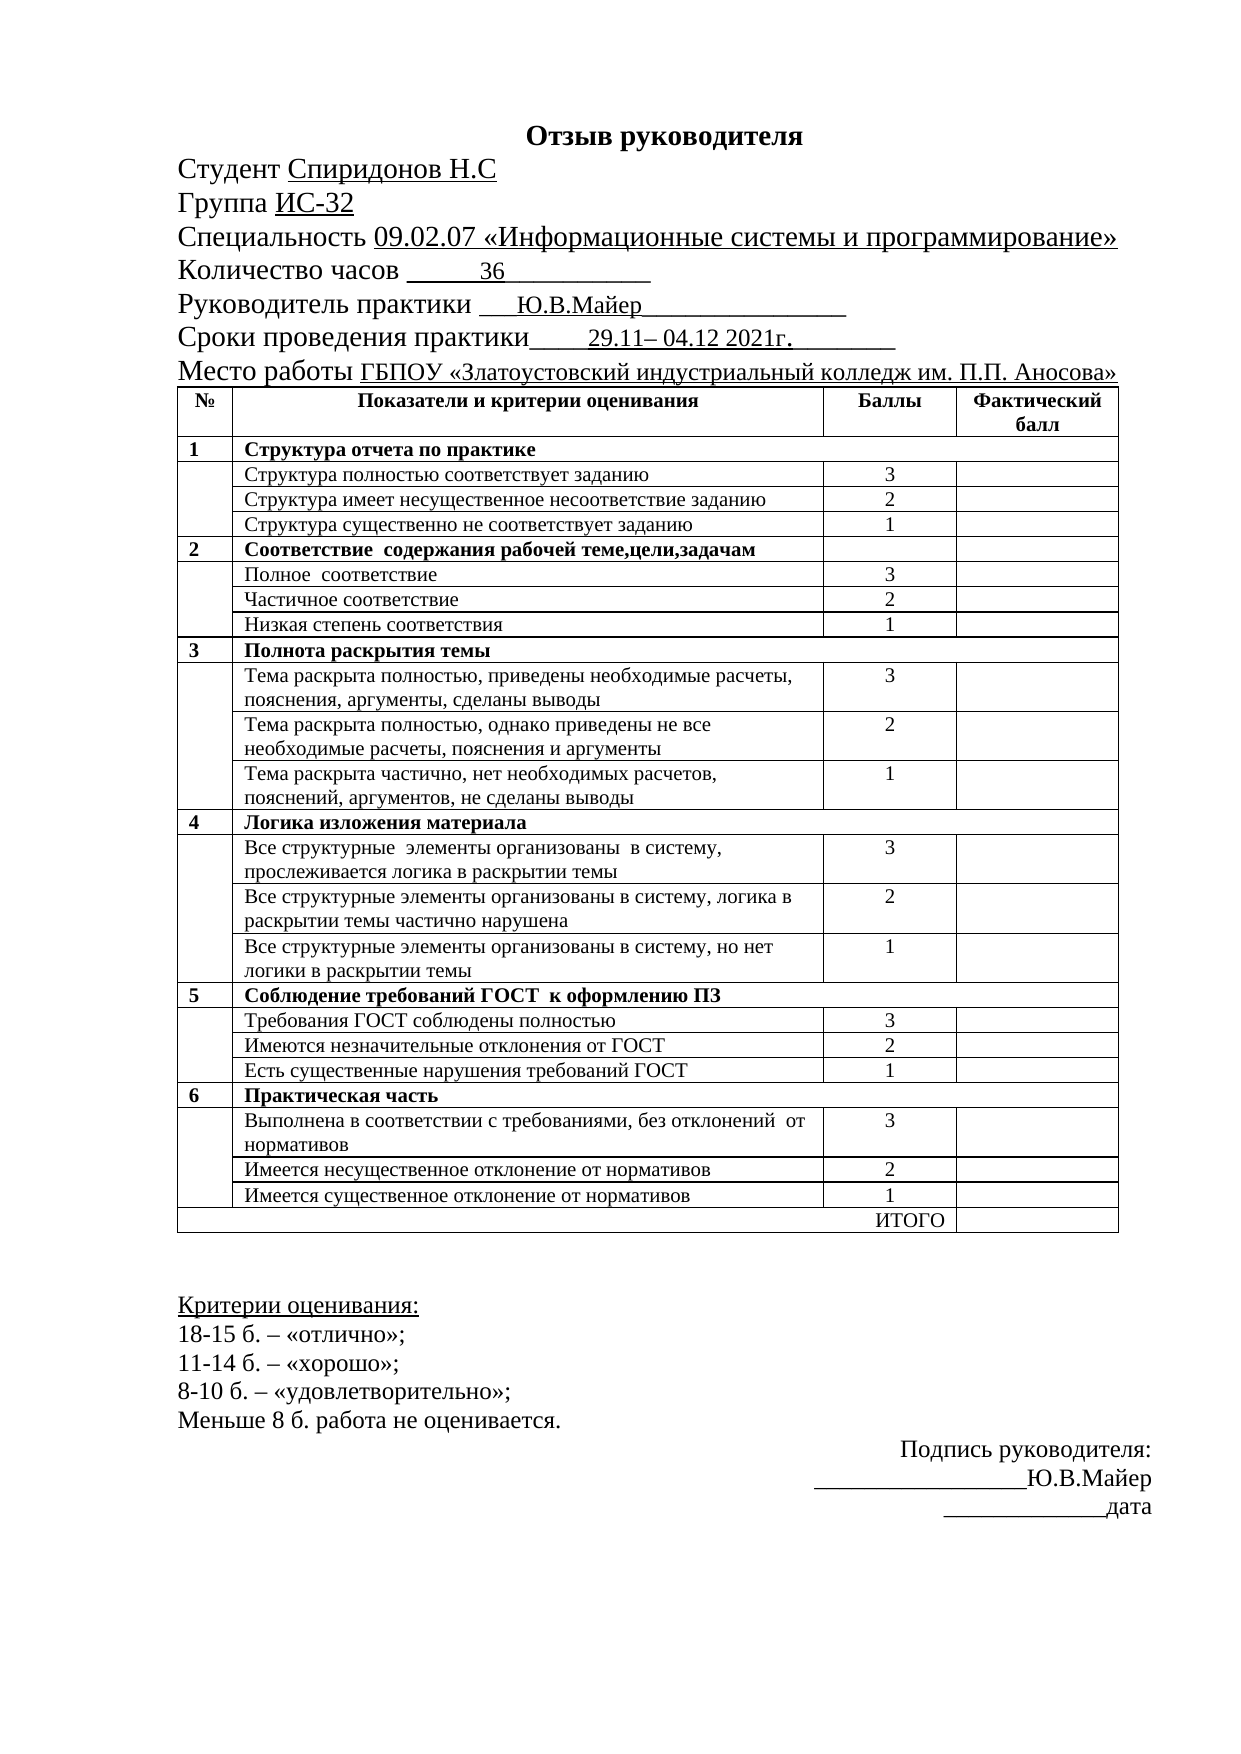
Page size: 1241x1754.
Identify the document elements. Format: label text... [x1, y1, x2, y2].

table_cell 1 [824, 934, 956, 982]
table_cell 2 [824, 1033, 956, 1057]
table_header № [178, 388, 232, 436]
table_cell 1 [824, 512, 956, 536]
table_cell Требования ГОСТ соблюдены полностью [233, 1008, 823, 1032]
list Количество часов _____36__________ [177, 252, 1152, 286]
table_cell 2 [824, 884, 956, 932]
table_cell [957, 487, 1118, 511]
table_cell 3 [824, 1108, 956, 1156]
table_cell [957, 884, 1118, 932]
table_cell Тема раскрыта частично, нет необходимых расчетов, пояснений, аргументов, не сделаны выводы [233, 761, 823, 809]
table_cell Полнота раскрытия темы [233, 638, 1118, 662]
table_cell 3 [824, 462, 956, 486]
table_cell [178, 663, 232, 809]
table_cell 4 [178, 810, 232, 834]
table_cell [178, 562, 232, 636]
table_cell [957, 1208, 1118, 1232]
list Критерии оценивания: [177, 1261, 1152, 1319]
list Подпись руководителя: [177, 1434, 1152, 1463]
table_cell [957, 562, 1118, 586]
text _____________дата [251, 1491, 1152, 1520]
table_cell [824, 537, 956, 561]
table_cell [178, 1108, 232, 1207]
table_cell Есть существенные нарушения требований ГОСТ [233, 1058, 823, 1082]
table_cell Структура отчета по практике [233, 437, 1118, 461]
table_cell [957, 761, 1118, 809]
table_cell [957, 613, 1118, 636]
table_cell 1 [824, 613, 956, 636]
table_cell 5 [178, 983, 232, 1007]
table_cell [957, 1108, 1118, 1156]
table_cell 6 [178, 1083, 232, 1107]
table_cell 3 [824, 562, 956, 586]
list Студент Спиридонов Н.С [177, 152, 1152, 185]
table_header Баллы [824, 388, 956, 436]
table_cell [957, 1033, 1118, 1057]
list Место работы ГБПОУ «Златоустовский индустриальный колледж им. П.П. Аносова» [177, 353, 1152, 386]
table_cell 2 [824, 712, 956, 760]
table_cell 3 [824, 835, 956, 883]
table_cell 2 [824, 487, 956, 511]
table_cell Все структурные элементы организованы в систему, логика в раскрытии темы частично нарушена [233, 884, 823, 932]
table_cell 3 [178, 638, 232, 662]
table_cell [957, 712, 1118, 760]
table_cell Низкая степень соответствия [233, 613, 823, 636]
table_cell [957, 462, 1118, 486]
table_cell 2 [178, 537, 232, 561]
table_cell Структура существенно не соответствует заданию [233, 512, 823, 536]
table_cell Соблюдение требований ГОСТ к оформлению ПЗ [233, 983, 1118, 1007]
table_cell [957, 1008, 1118, 1032]
list Сроки проведения практики____29.11– 04.12 2021г._______ [177, 319, 1152, 353]
table_cell Имеются незначительные отклонения от ГОСТ [233, 1033, 823, 1057]
table_cell Выполнена в соответствии с требованиями, без отклонений от нормативов [233, 1108, 823, 1156]
list Группа ИС-32 [177, 185, 1152, 219]
table_cell 2 [824, 1158, 956, 1181]
table_cell Тема раскрыта полностью, приведены необходимые расчеты, пояснения, аргументы, сделаны выводы [233, 663, 823, 711]
table_header Показатели и критерии оценивания [233, 388, 823, 436]
table_cell 1 [824, 1058, 956, 1082]
table_cell [957, 1158, 1118, 1181]
table_cell Частичное соответствие [233, 587, 823, 611]
table_cell Все структурные элементы организованы в систему, но нет логики в раскрытии темы [233, 934, 823, 982]
list Меньше 8 б. работа не оценивается. [177, 1405, 1152, 1434]
table_cell Логика изложения материала [233, 810, 1118, 834]
list Руководитель практики ___Ю.В.Майер______________ [177, 286, 1152, 319]
table_cell 3 [824, 663, 956, 711]
list 8-10 б. – «удовлетворительно»; [177, 1376, 1152, 1405]
table_cell [957, 663, 1118, 711]
table_cell [957, 587, 1118, 611]
table_cell Имеется несущественное отклонение от нормативов [233, 1158, 823, 1181]
table_header Фактический балл [957, 388, 1118, 436]
table_cell 3 [824, 1008, 956, 1032]
table_cell [178, 835, 232, 982]
table_cell Тема раскрыта полностью, однако приведены не все необходимые расчеты, пояснения и аргументы [233, 712, 823, 760]
list Специальность 09.02.07 «Информационные системы и программирование» [177, 219, 1152, 252]
table_cell [957, 512, 1118, 536]
table_cell 1 [824, 761, 956, 809]
table_cell 1 [824, 1183, 956, 1207]
table_cell Имеется существенное отклонение от нормативов [233, 1183, 823, 1207]
table_cell [178, 462, 232, 536]
list _________________Ю.В.Майер [177, 1463, 1152, 1491]
list 18-15 б. – «отлично»; [177, 1319, 1152, 1348]
table_cell [957, 1183, 1118, 1207]
table_cell [957, 1058, 1118, 1082]
table_cell Все структурные элементы организованы в систему, прослеживается логика в раскрытии темы [233, 835, 823, 883]
table_cell Соответствие содержания рабочей теме,цели,задачам [233, 537, 823, 561]
table_cell Практическая часть [233, 1083, 1118, 1107]
table_cell [957, 934, 1118, 982]
table_cell Полное соответствие [233, 562, 823, 586]
table_cell Структура имеет несущественное несоответствие заданию [233, 487, 823, 511]
table_cell [957, 835, 1118, 883]
table_cell Структура полностью соответствует заданию [233, 462, 823, 486]
list Отзыв руководителя [177, 118, 1152, 152]
table_cell [957, 537, 1118, 561]
table_cell [178, 1008, 232, 1082]
list 11-14 б. – «хорошо»; [177, 1348, 1152, 1376]
table_cell 2 [824, 587, 956, 611]
table_cell 1 [178, 437, 232, 461]
table_cell ИТОГО [178, 1208, 956, 1232]
